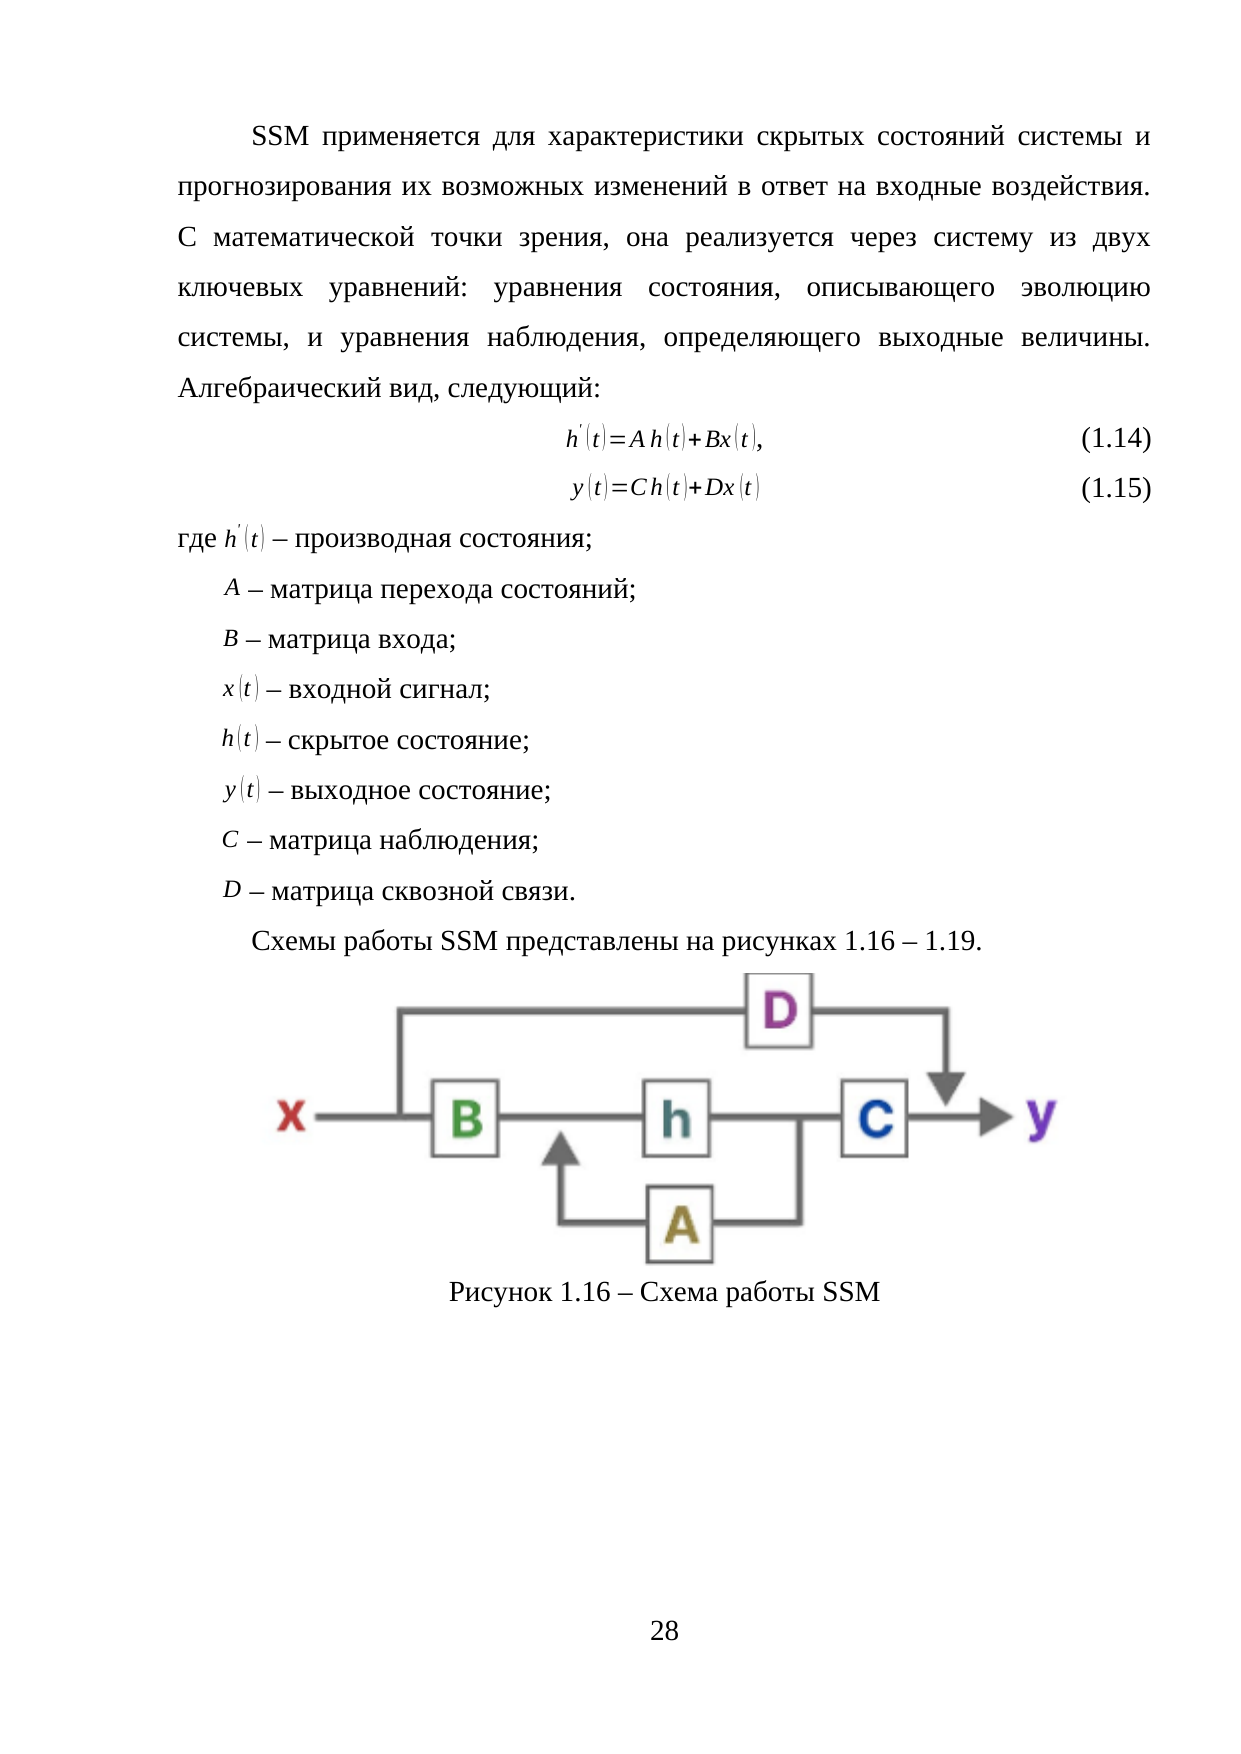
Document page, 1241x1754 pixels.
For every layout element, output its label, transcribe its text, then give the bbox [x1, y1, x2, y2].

text Схемы работы SSM представлены на рисунках 1.16 – 1.19. [177, 923, 1152, 957]
text – входной сигнал; [177, 672, 1152, 705]
text – скрытое состояние; [177, 722, 1152, 755]
text SSM применяется для характеристики скрытых состояний системы и прогнозирования их возможных изменений в ответ на входные воздействия. С математической точки зрения, она реализуется через систему из двух ключевых уравнений: уравнения состояния, описывающего эволюцию системы, и уравнения наблюдения, определяющего выходные величины. Алгебраический вид, следующий: [177, 118, 1152, 403]
text – матрица перехода состояний; [177, 571, 1152, 604]
picture [226, 973, 1102, 1274]
text (1.15) [177, 470, 1152, 504]
text – матрица наблюдения; [177, 822, 1152, 856]
text , (1.14) [177, 420, 1152, 453]
text – матрица сквозной связи. [177, 873, 1152, 906]
text – выходное состояние; [177, 772, 1152, 806]
text где – производная состояния; [177, 521, 1152, 554]
text – матрица входа; [177, 621, 1152, 655]
